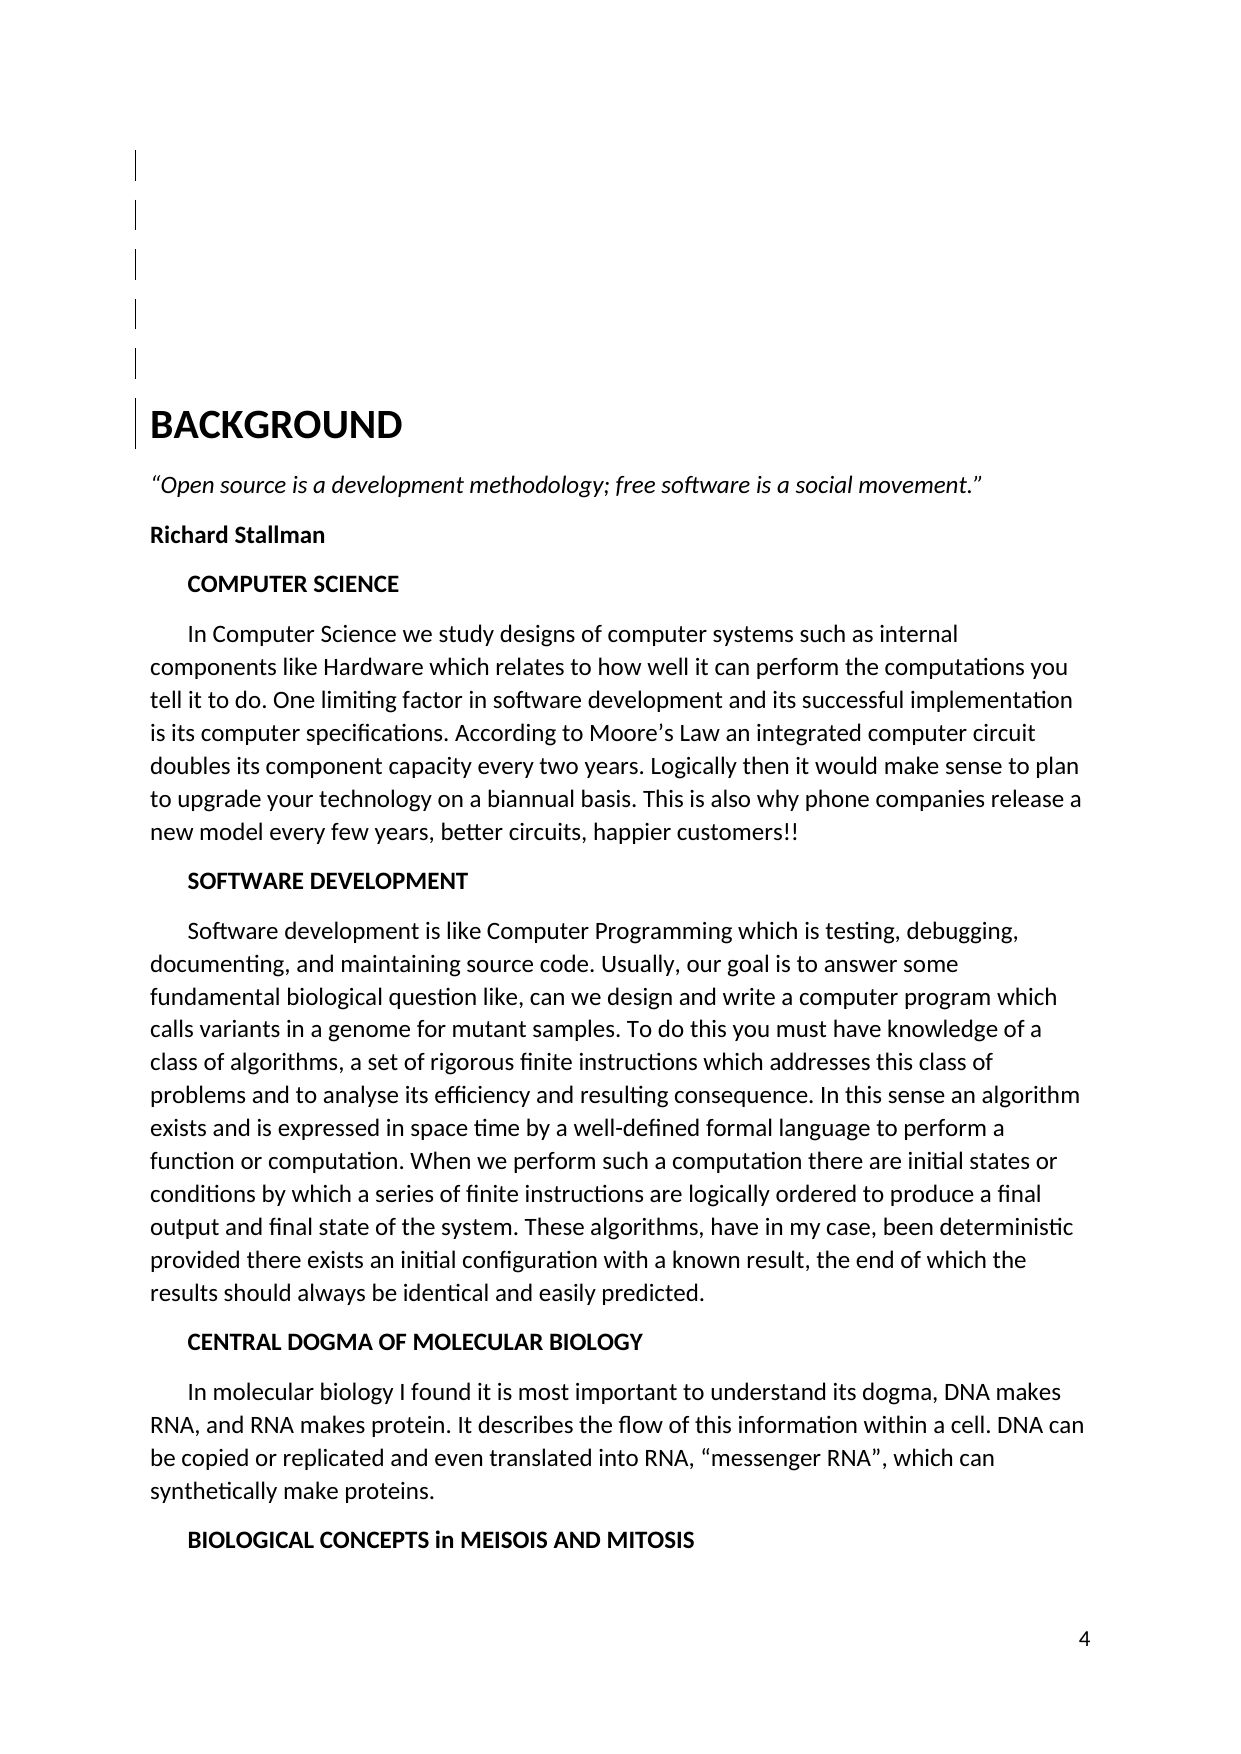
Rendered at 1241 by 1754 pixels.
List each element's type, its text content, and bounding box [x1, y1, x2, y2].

text COMPUTER SCIENCE [150, 569, 1090, 599]
text BIOLOGICAL CONCEPTS in MEISOIS AND MITOSIS [150, 1524, 1090, 1555]
text In molecular biology I found it is most important to understand its dogma, DNA makes RNA, and RNA makes protein. It describes the flow of this information within a cell. DNA can be copied or replicated and even translated into RNA, “messenger RNA”, which can synthetically make proteins. [150, 1376, 1090, 1505]
text Software development is like Computer Programming which is testing, debugging, documenting, and maintaining source code. Usually, our goal is to answer some fundamental biological question like, can we design and write a computer program which calls variants in a genome for mutant samples. To do this you must have knowledge of a class of algorithms, a set of rigorous finite instructions which addresses this class of problems and to analyse its efficiency and resulting consequence. In this sense an algorithm exists and is expressed in space time by a well-defined formal language to perform a function or computation. When we perform such a computation there are initial states or conditions by which a series of finite instructions are logically ordered to produce a final output and final state of the system. These algorithms, have in my case, been deterministic provided there exists an initial configuration with a known result, the end of which the results should always be identical and easily predicted. [150, 915, 1090, 1307]
text BACKGROUND [150, 398, 1090, 449]
text “Open source is a development methodology; free software is a social movement.” [150, 469, 1090, 500]
text CENTRAL DOGMA OF MOLECULAR BIOLOGY [150, 1327, 1090, 1357]
text SOFTWARE DEVELOPMENT [150, 865, 1090, 896]
text In Computer Science we study designs of computer systems such as internal components like Hardware which relates to how well it can perform the computations you tell it to do. One limiting factor in software development and its successful implementation is its computer specifications. According to Moore’s Law an integrated computer circuit doubles its component capacity every two years. Logically then it would make sense to plan to upgrade your technology on a biannual basis. This is also why phone companies release a new model every few years, better circuits, happier customers!! [150, 618, 1090, 846]
text Richard Stallman [150, 519, 1090, 549]
